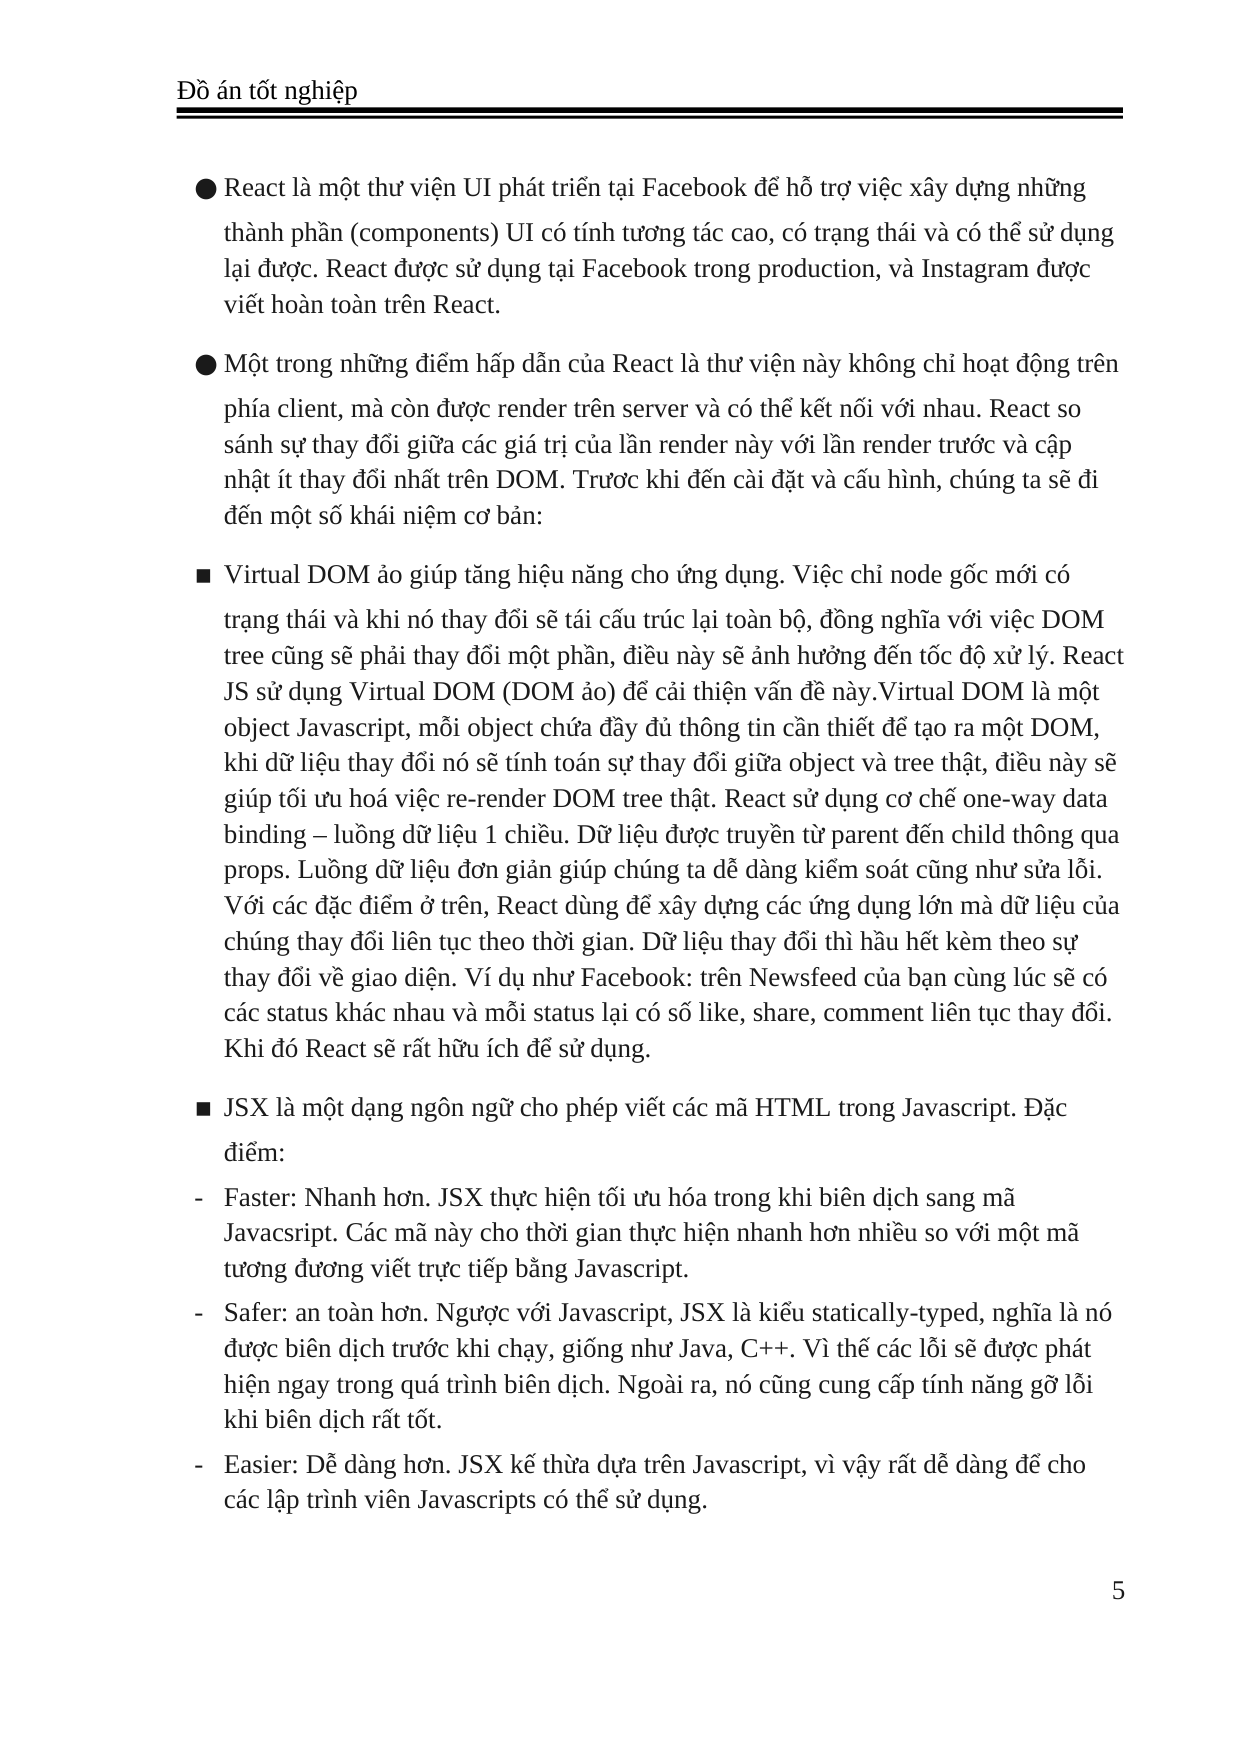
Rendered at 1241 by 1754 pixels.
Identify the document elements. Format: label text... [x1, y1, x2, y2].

list Safer: an toàn hơn. Ngược với Javascript, JSX là kiểu statically-typed, nghĩa là nó được biên dịch trước khi chạy, giống như Java, C++. Vì thế các lỗi sẽ được phát hiện ngay trong quá trình biên dịch. Ngoài ra, nó cũng cung cấp tính năng gỡ lỗi khi biên dịch rất tốt. [194, 1296, 1125, 1435]
list Easier: Dễ dàng hơn. JSX kế thừa dựa trên Javascript, vì vậy rất dễ dàng để cho các lập trình viên Javascripts có thể sử dụng. [194, 1448, 1125, 1514]
list Faster: Nhanh hơn. JSX thực hiện tối ưu hóa trong khi biên dịch sang mã Javacsript. Các mã này cho thời gian thực hiện nhanh hơn nhiều so với một mã tương đương viết trực tiếp bằng Javascript. [194, 1181, 1125, 1283]
list React là một thư viện UI phát triển tại Facebook để hỗ trợ việc xây dựng những thành phần (components) UI có tính tương tác cao, có trạng thái và có thể sử dụng lại được. React được sử dụng tại Facebook trong production, và Instagram được viết hoàn toàn trên React. [194, 156, 1125, 319]
list Một trong những điểm hấp dẫn của React là thư viện này không chỉ hoạt động trên phía client, mà còn được render trên server và có thể kết nối với nhau. React so sánh sự thay đổi giữa các giá trị của lần render này với lần render trước và cập nhật ít thay đổi nhất trên DOM. Trươc khi đến cài đặt và cấu hình, chúng ta sẽ đi đến một số khái niệm cơ bản: [194, 332, 1125, 530]
list JSX là một dạng ngôn ngữ cho phép viết các mã HTML trong Javascript. Đặc điểm: [194, 1076, 1125, 1168]
list Virtual DOM ảo giúp tăng hiệu năng cho ứng dụng. Việc chỉ node gốc mới có trạng thái và khi nó thay đổi sẽ tái cấu trúc lại toàn bộ, đồng nghĩa với việc DOM tree cũng sẽ phải thay đổi một phần, điều này sẽ ảnh hưởng đến tốc độ xử lý. React JS sử dụng Virtual DOM (DOM ảo) để cải thiện vấn đề này.Virtual DOM là một object Javascript, mỗi object chứa đầy đủ thông tin cần thiết để tạo ra một DOM, khi dữ liệu thay đổi nó sẽ tính toán sự thay đổi giữa object và tree thật, điều này sẽ giúp tối ưu hoá việc re-render DOM tree thật. React sử dụng cơ chế one-way data binding – luồng dữ liệu 1 chiều. Dữ liệu được truyền từ parent đến child thông qua props. Luồng dữ liệu đơn giản giúp chúng ta dễ dàng kiểm soát cũng như sửa lỗi. Với các đặc điểm ở trên, React dùng để xây dựng các ứng dụng lớn mà dữ liệu của chúng thay đổi liên tục theo thời gian. Dữ liệu thay đổi thì hầu hết kèm theo sự thay đổi về giao diện. Ví dụ như Facebook: trên Newsfeed của bạn cùng lúc sẽ có các status khác nhau và mỗi status lại có số like, share, comment liên tục thay đổi. Khi đó React sẽ rất hữu ích để sử dụng. [194, 543, 1125, 1063]
